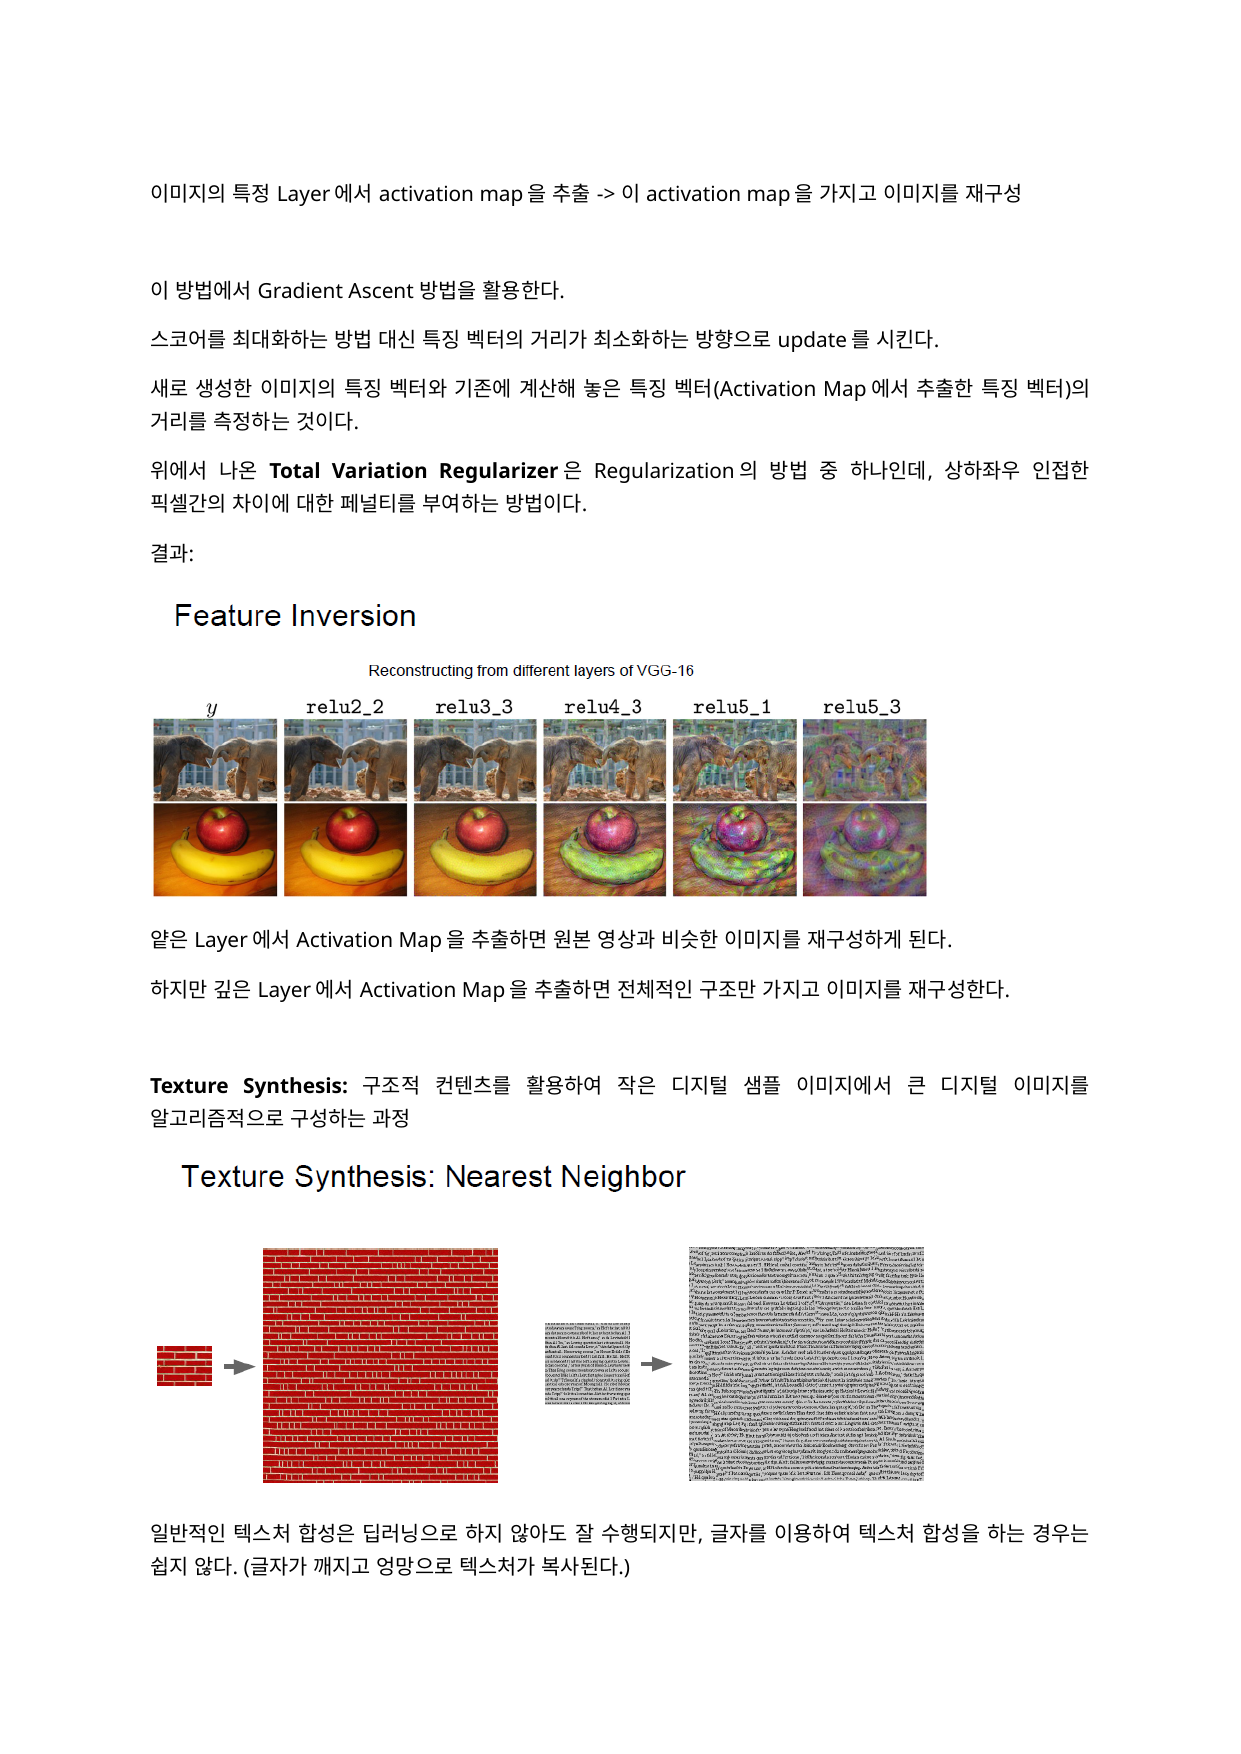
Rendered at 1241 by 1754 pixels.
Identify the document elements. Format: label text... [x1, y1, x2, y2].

picture [150, 1151, 932, 1499]
text 결과: [150, 537, 1090, 567]
text 얕은 Layer에서 Activation Map을 추출하면 원본 영상과 비슷한 이미지를 재구성하게 된다. [150, 924, 1090, 954]
text Texture Synthesis: 구조적 컨텐츠를 활용하여 작은 디지털 샘플 이미지에서 큰 디지털 이미지를 알고리즘적으로 구성하는 과정 [150, 1070, 1090, 1133]
text 새로 생성한 이미지의 특징 벡터와 기존에 계산해 놓은 특징 벡터(Activation Map에서 추출한 특징 벡터)의 거리를 측정하는 것이다. [150, 373, 1090, 436]
text 일반적인 텍스처 합성은 딥러닝으로 하지 않아도 잘 수행되지만, 글자를 이용하여 텍스처 합성을 하는 경우는 쉽지 않다. (글자가 깨지고 엉망으로 텍스처가 복사된다.) [150, 1517, 1090, 1581]
text 스코어를 최대화하는 방법 대신 특징 벡터의 거리가 최소화하는 방향으로 update를 시킨다. [150, 323, 1090, 353]
text 이 방법에서 Gradient Ascent 방법을 활용한다. [150, 274, 1090, 304]
text 위에서 나온 Total Variation Regularizer은 Regularization의 방법 중 하나인데, 상하좌우 인접한 픽셀간의 차이에 대한 페널티를 부여하는 방법이다. [150, 455, 1090, 518]
text 이미지의 특정 Layer에서 activation map을 추출 -> 이 activation map을 가지고 이미지를 재구성 [150, 177, 1090, 207]
text 하지만 깊은 Layer에서 Activation Map을 추출하면 전체적인 구조만 가지고 이미지를 재구성한다. [150, 973, 1090, 1003]
picture [150, 586, 932, 905]
